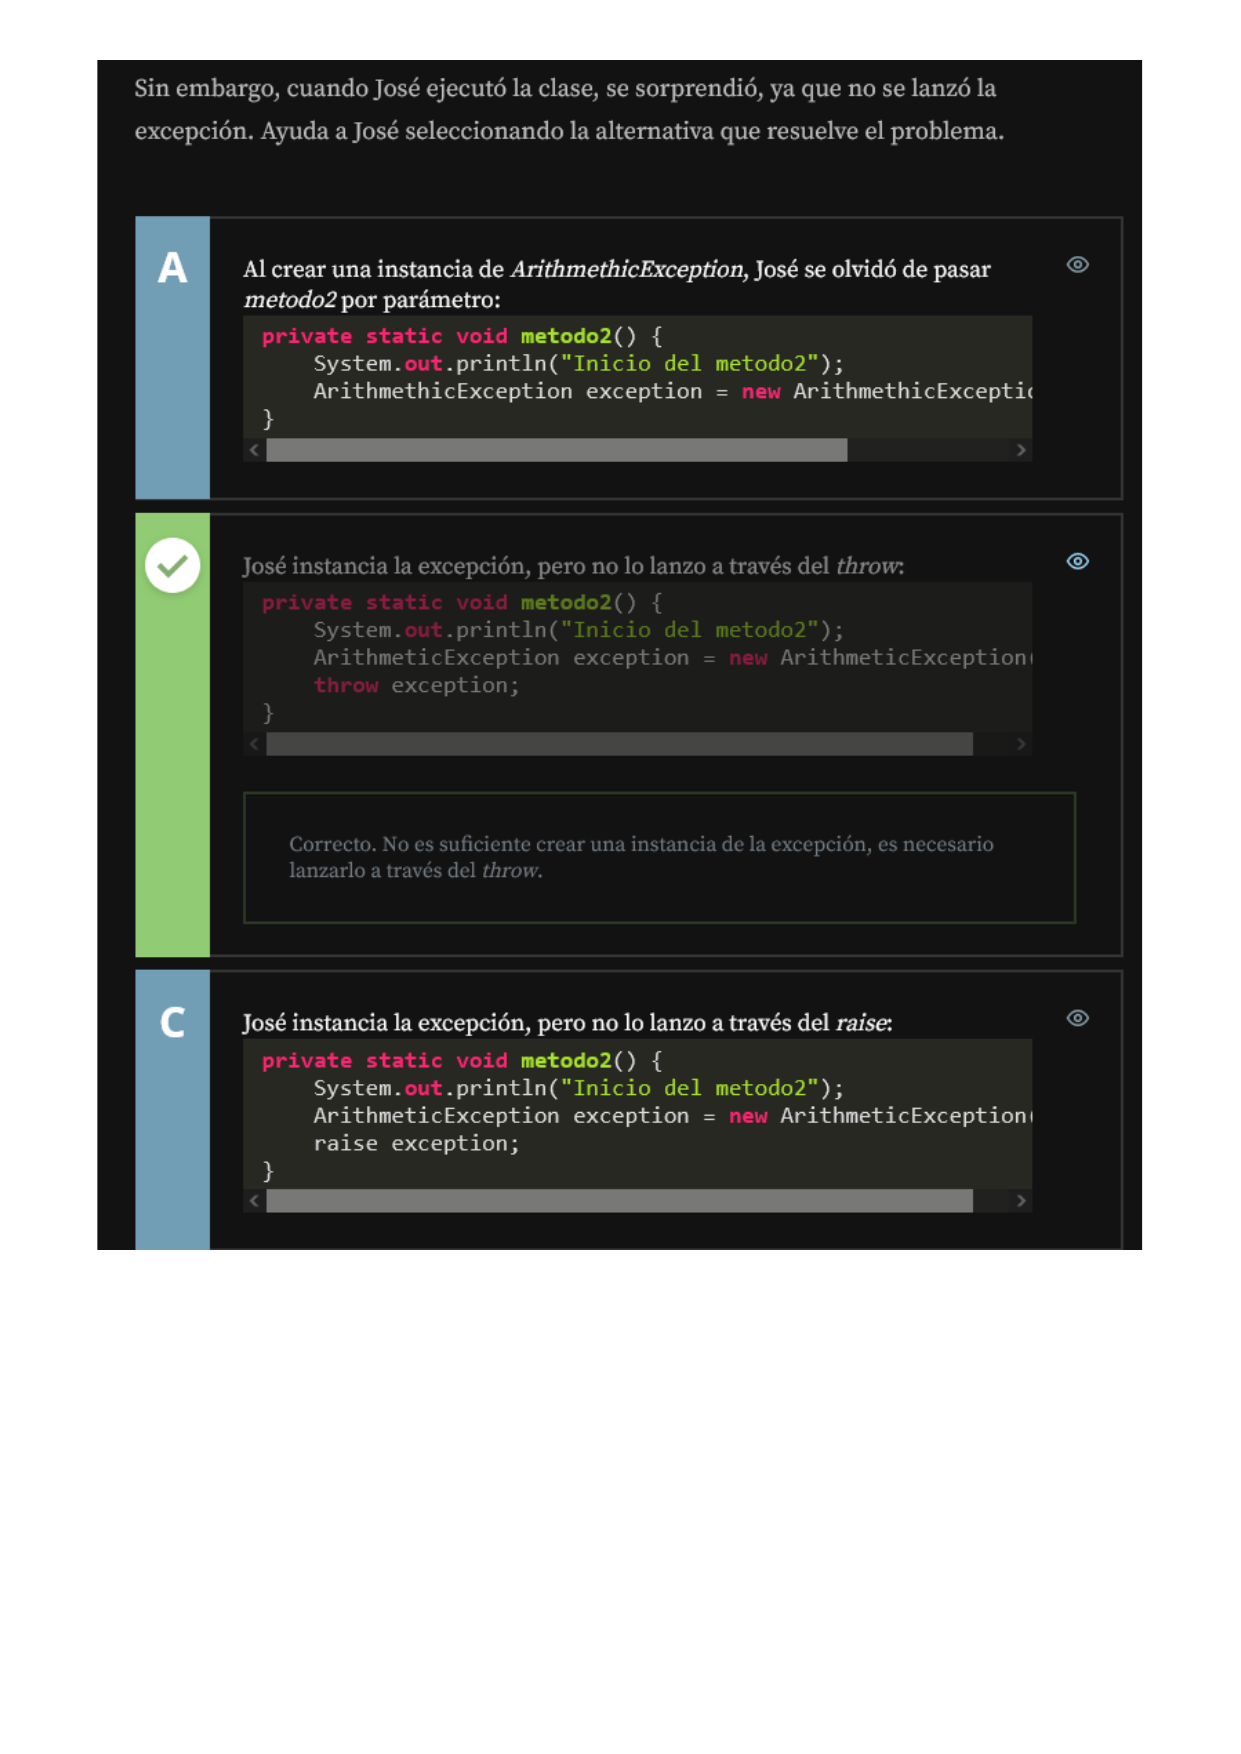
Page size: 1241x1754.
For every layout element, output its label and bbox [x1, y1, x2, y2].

picture [97, 60, 1143, 1250]
